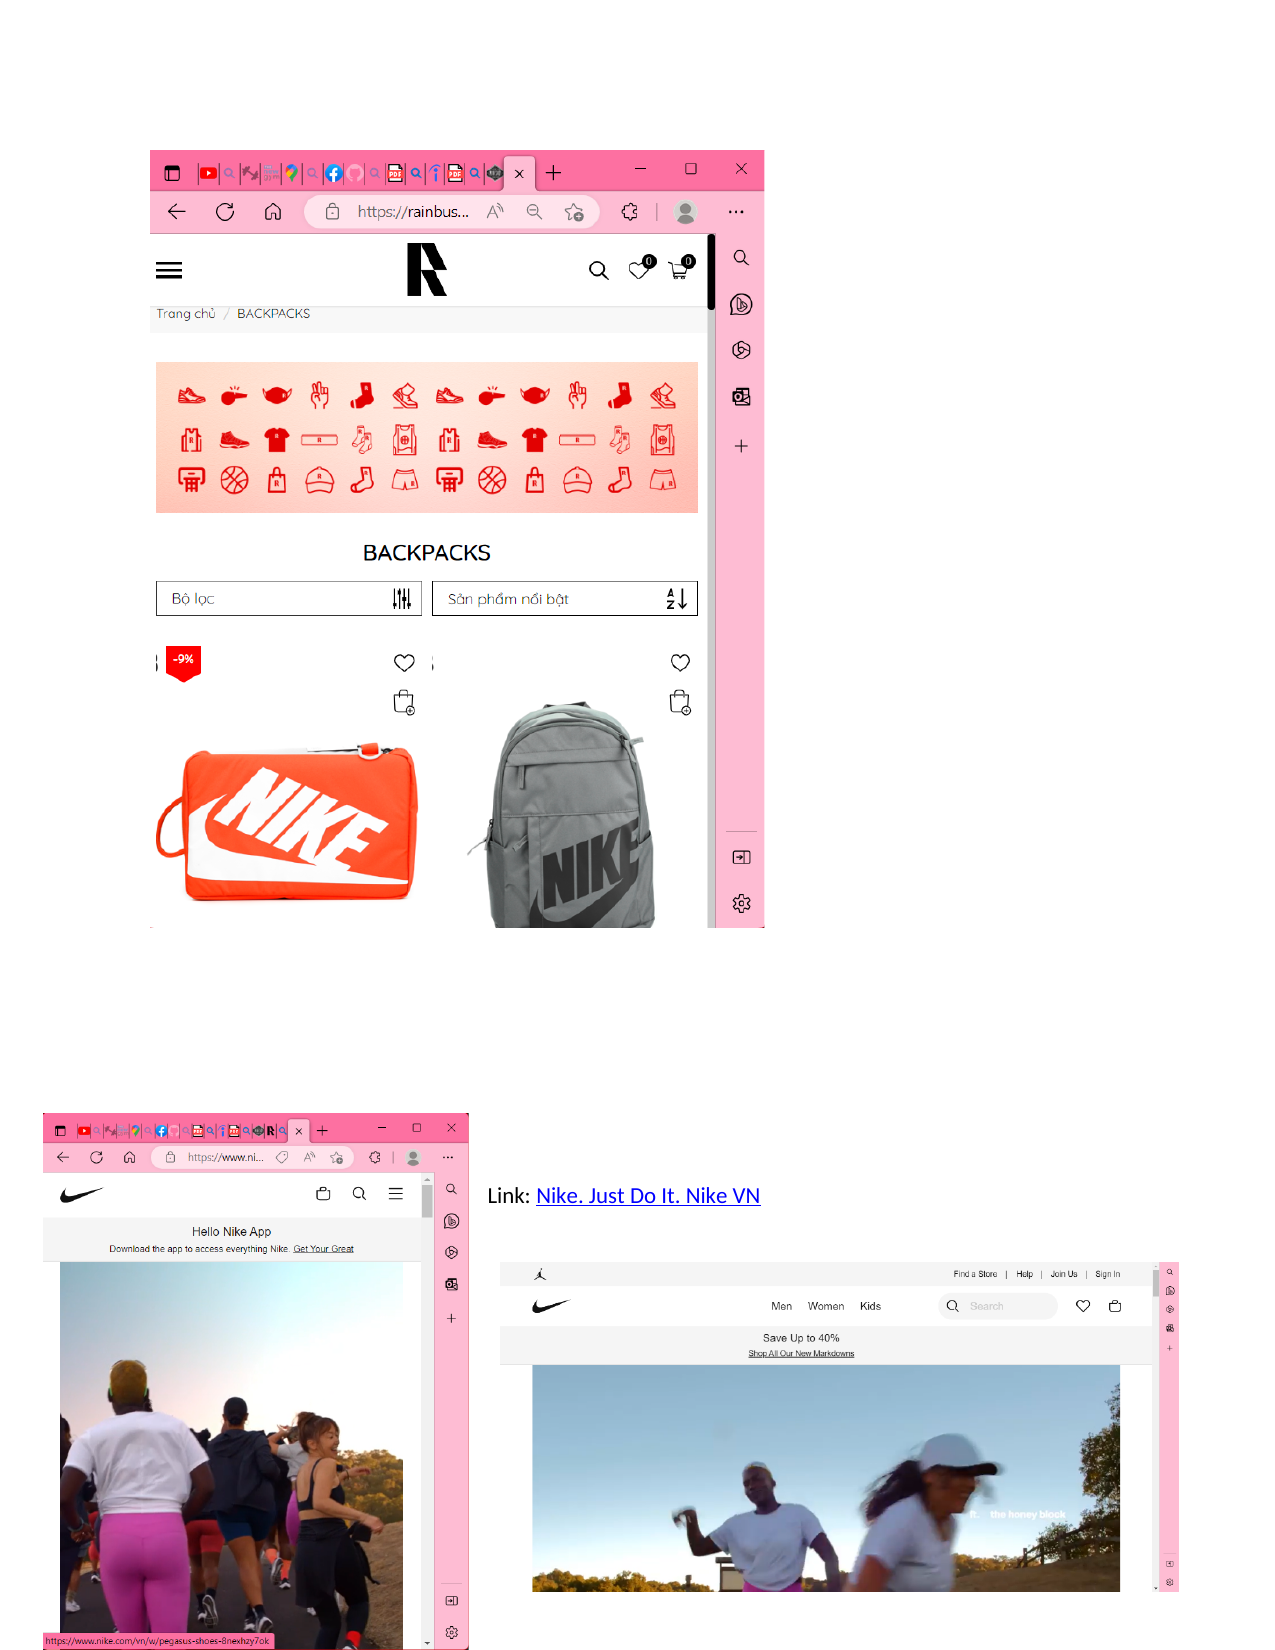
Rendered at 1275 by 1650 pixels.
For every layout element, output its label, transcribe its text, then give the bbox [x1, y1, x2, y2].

text Link: Nike. Just Do It. Nike VN [469, 1181, 1125, 1209]
picture [43, 1113, 469, 1650]
picture [500, 1262, 1179, 1592]
picture [150, 150, 765, 928]
